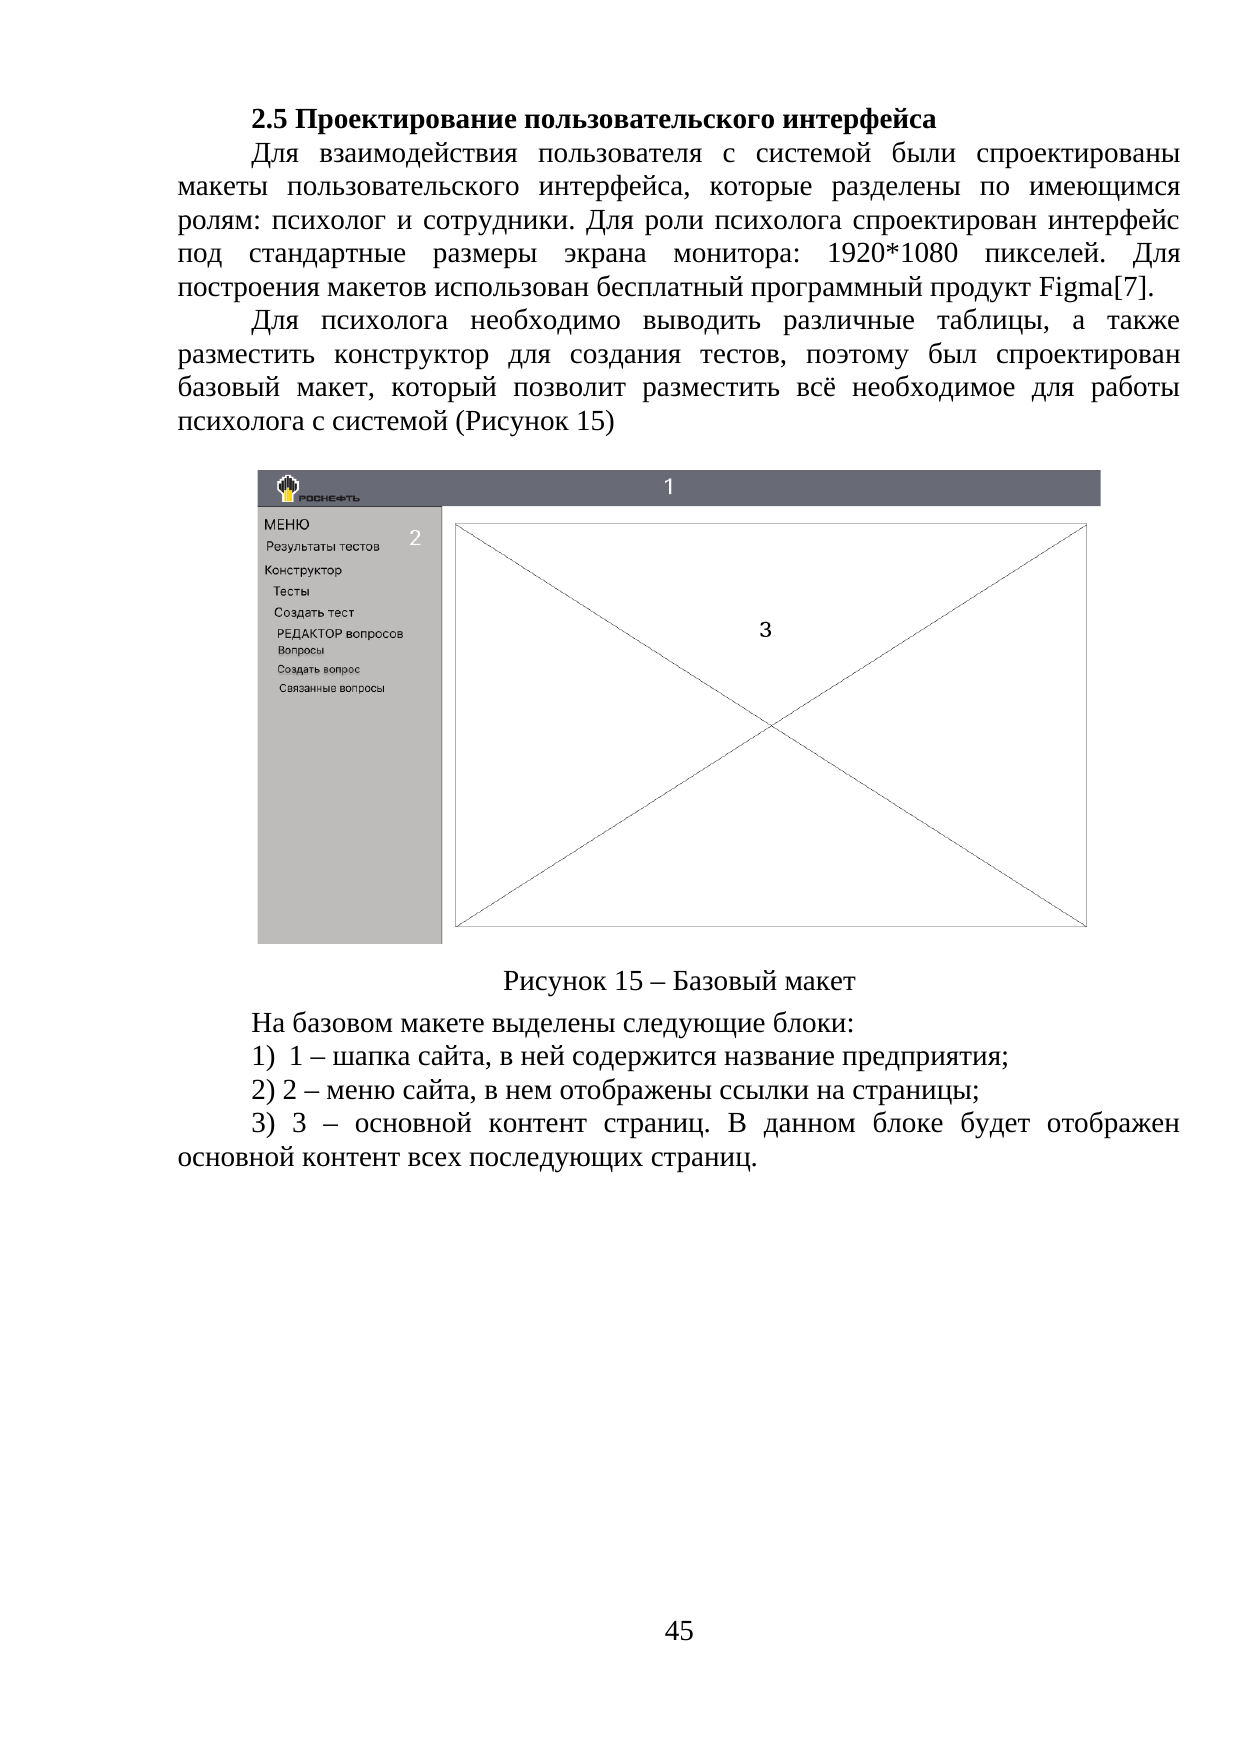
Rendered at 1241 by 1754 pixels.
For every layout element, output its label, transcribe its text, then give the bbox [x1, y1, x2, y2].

text На базовом макете выделены следующие блоки: [177, 1005, 1181, 1038]
text 3) 3 – основной контент страниц. В данном блоке будет отображен основной контент всех последующих страниц. [177, 1106, 1181, 1173]
text Для психолога необходимо выводить различные таблицы, а также разместить конструктор для создания тестов, поэтому был спроектирован базовый макет, который позволит разместить всё необходимое для работы психолога с системой (Рисунок 15) [177, 302, 1181, 437]
picture [257, 470, 1101, 944]
subtitle 2.5 Проектирование пользовательского интерфейса [177, 101, 1181, 135]
list 1 – шапка сайта, в ней содержится название предприятия; [251, 1038, 1181, 1072]
text 2) 2 – меню сайта, в нем отображены ссылки на страницы; [177, 1072, 1181, 1106]
text Для взаимодействия пользователя с системой были спроектированы макеты пользовательского интерфейса, которые разделены по имеющимся ролям: психолог и сотрудники. Для роли психолога спроектирован интерфейс под стандартные размеры экрана монитора: 1920*1080 пикселей. Для построения макетов использован бесплатный программный продукт Figma[7]. [177, 135, 1181, 302]
